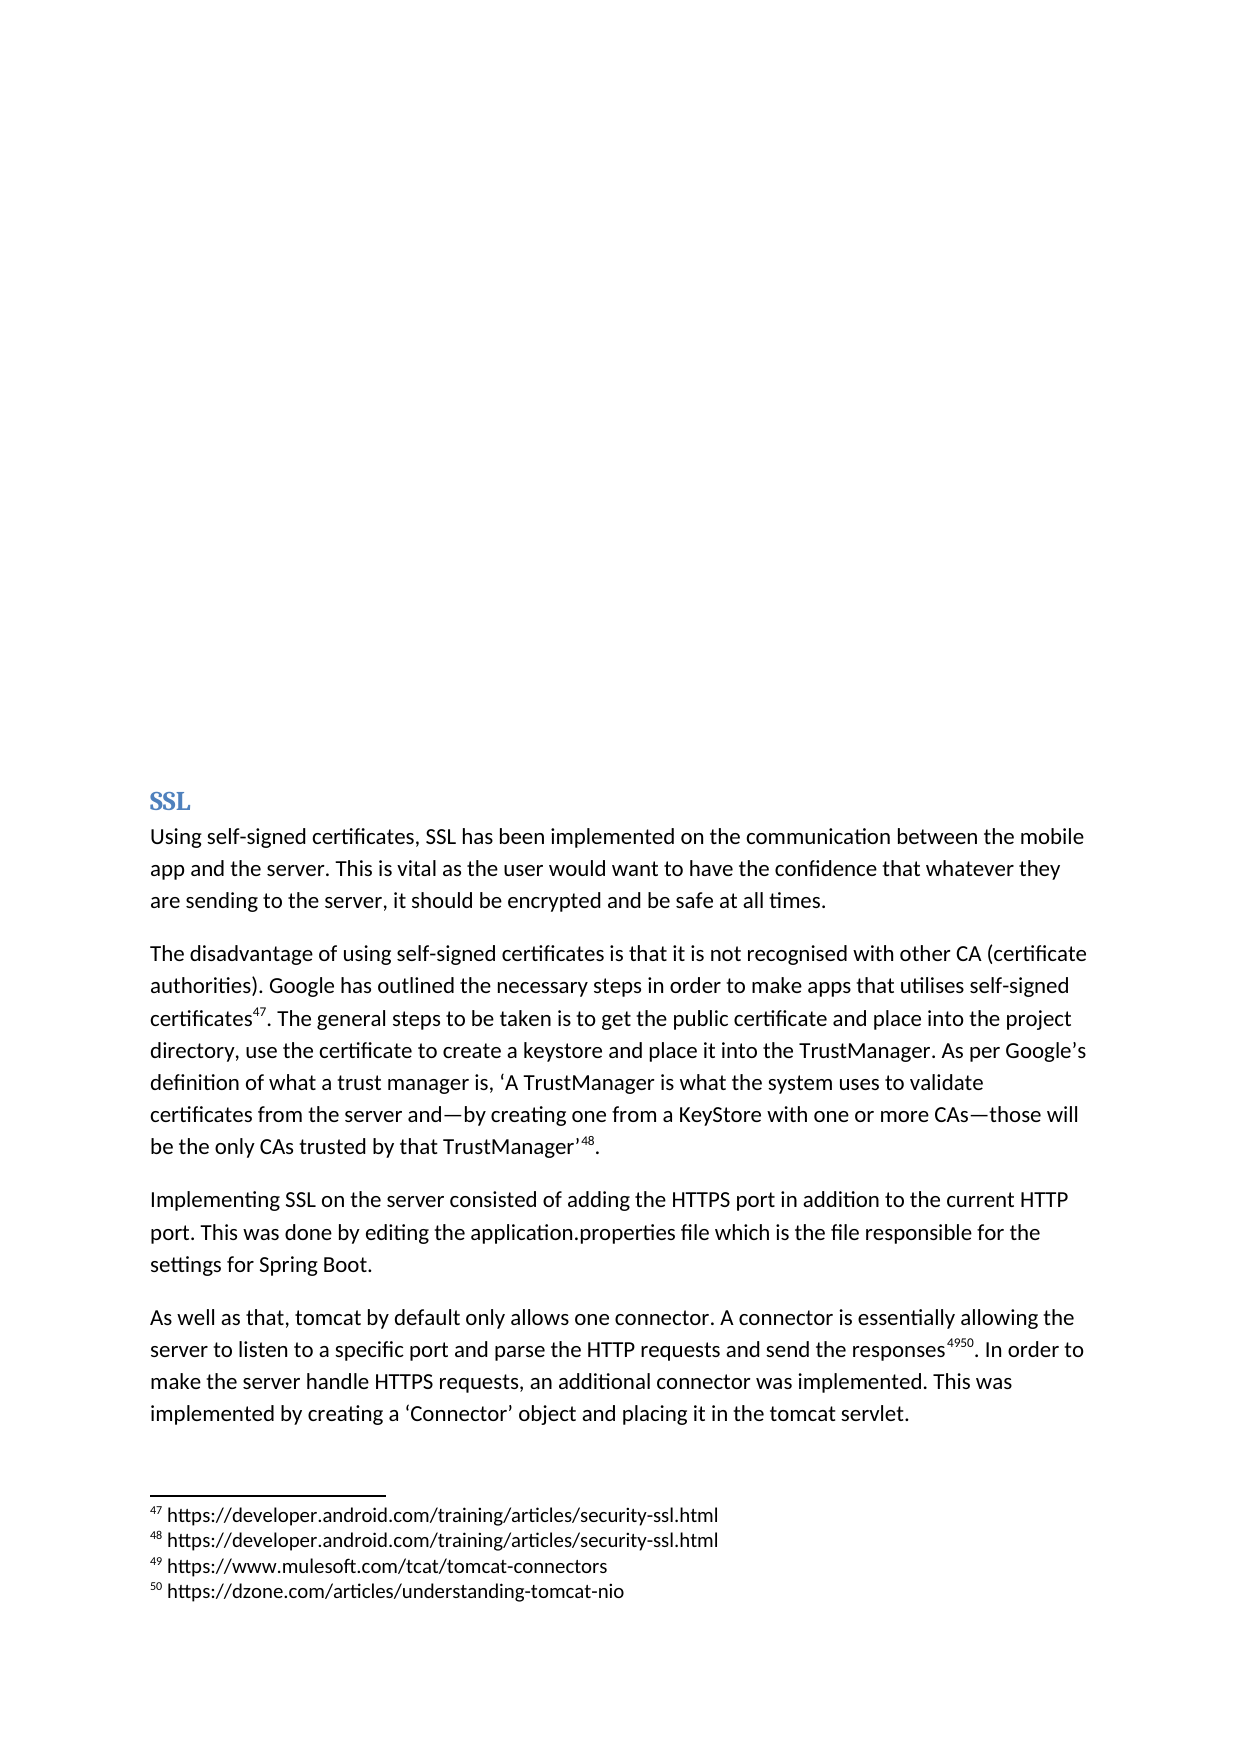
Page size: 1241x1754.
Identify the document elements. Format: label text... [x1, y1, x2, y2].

text As well as that, tomcat by default only allows one connector. A connector is essentially allowing the server to listen to a specific port and parse the HTTP requests and send the responses. In order to make the server handle HTTPS requests, an additional connector was implemented. This was implemented by creating a ‘Connector’ object and placing it in the tomcat servlet. [150, 1303, 1090, 1427]
text Implementing SSL on the server consisted of adding the HTTPS port in addition to the current HTTP port. This was done by editing the application.properties file which is the file responsible for the settings for Spring Boot. [150, 1186, 1090, 1278]
subtitle SSL [150, 786, 1090, 817]
text The disadvantage of using self-signed certificates is that it is not recognised with other CA (certificate authorities). Google has outlined the necessary steps in order to make apps that utilises self-signed certificates. The general steps to be taken is to get the public certificate and place into the project directory, use the certificate to create a keystore and place it into the TrustManager. As per Google’s definition of what a trust manager is, ‘A TrustManager is what the system uses to validate certificates from the server and—by creating one from a KeyStore with one or more CAs—those will be the only CAs trusted by that TrustManager’. [150, 939, 1090, 1161]
text Using self-signed certificates, SSL has been implemented on the communication between the mobile app and the server. This is vital as the user would want to have the confidence that whatever they are sending to the server, it should be encrypted and be safe at all times. [150, 822, 1090, 914]
